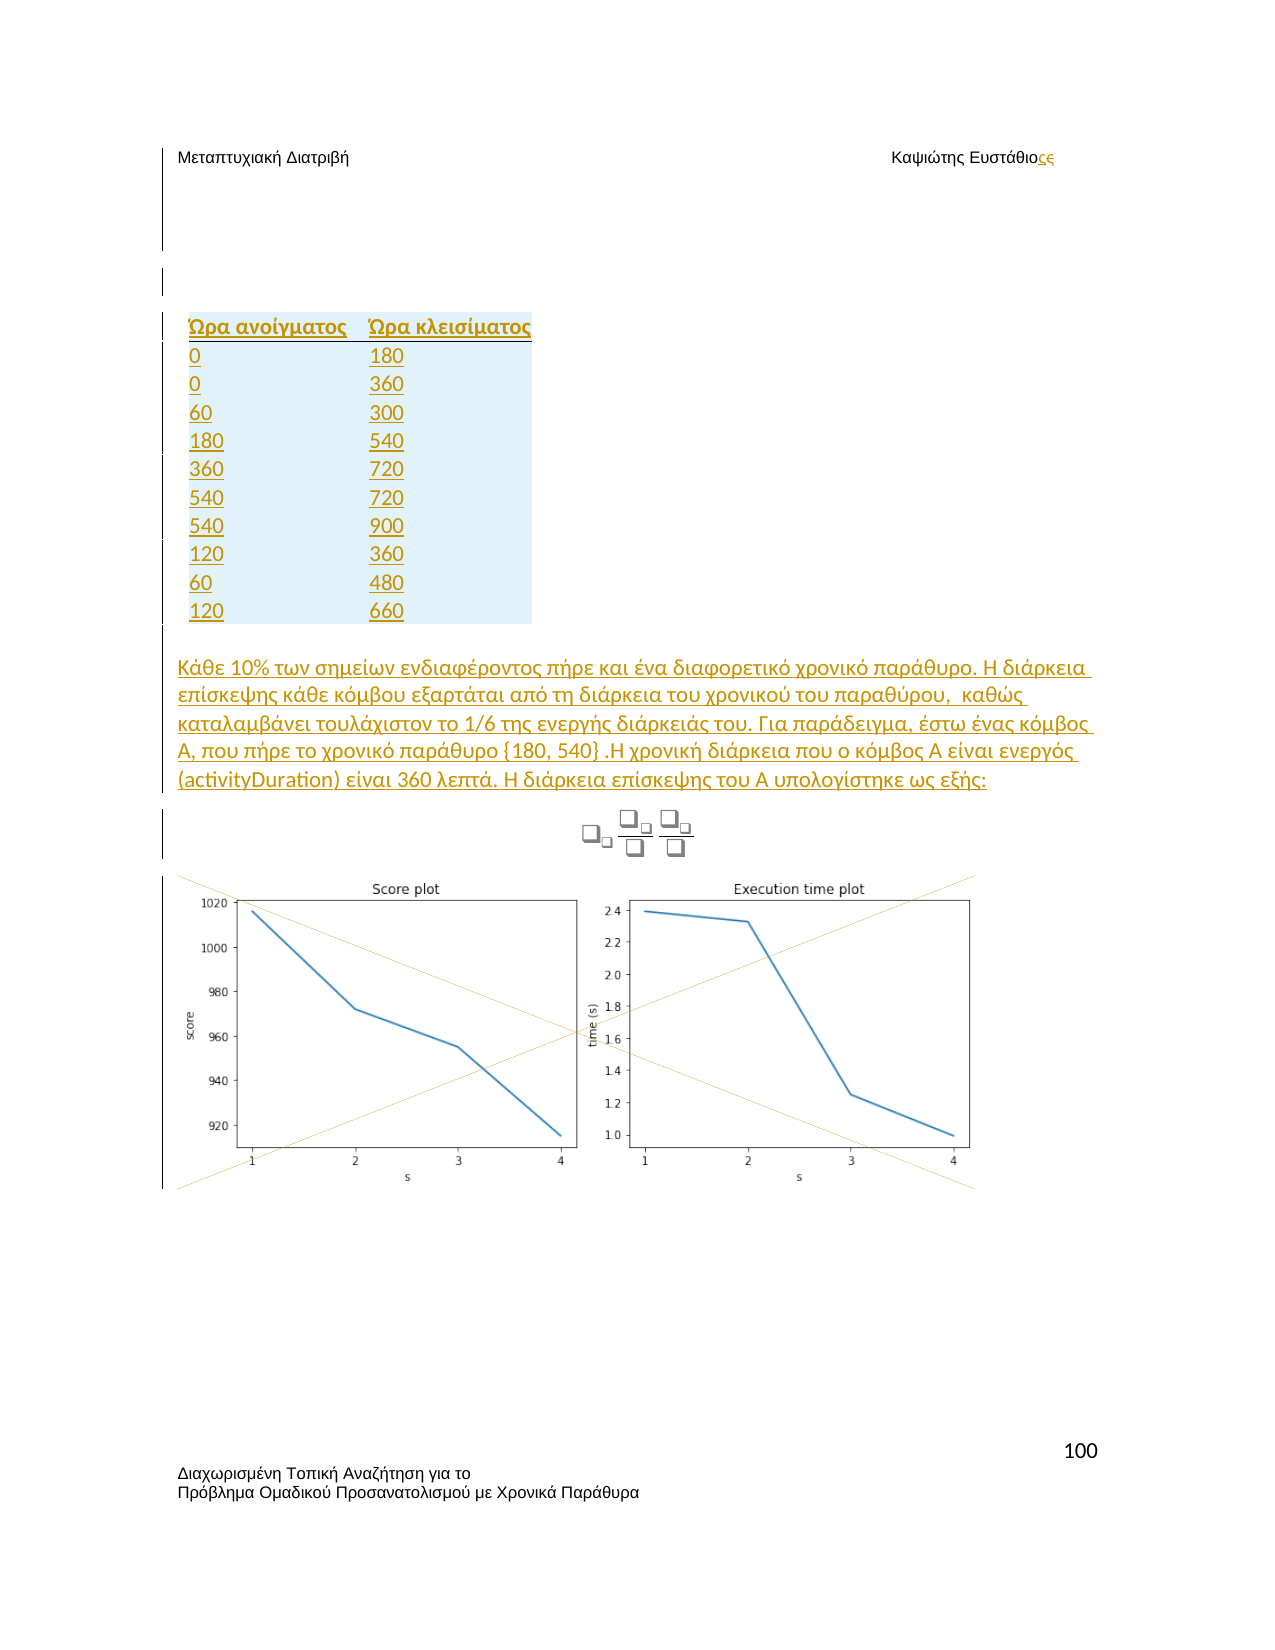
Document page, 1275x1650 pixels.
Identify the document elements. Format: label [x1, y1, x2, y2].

picture [179, 875, 973, 1031]
picture [579, 876, 976, 1188]
picture [177, 876, 574, 1188]
picture [178, 1033, 974, 1190]
